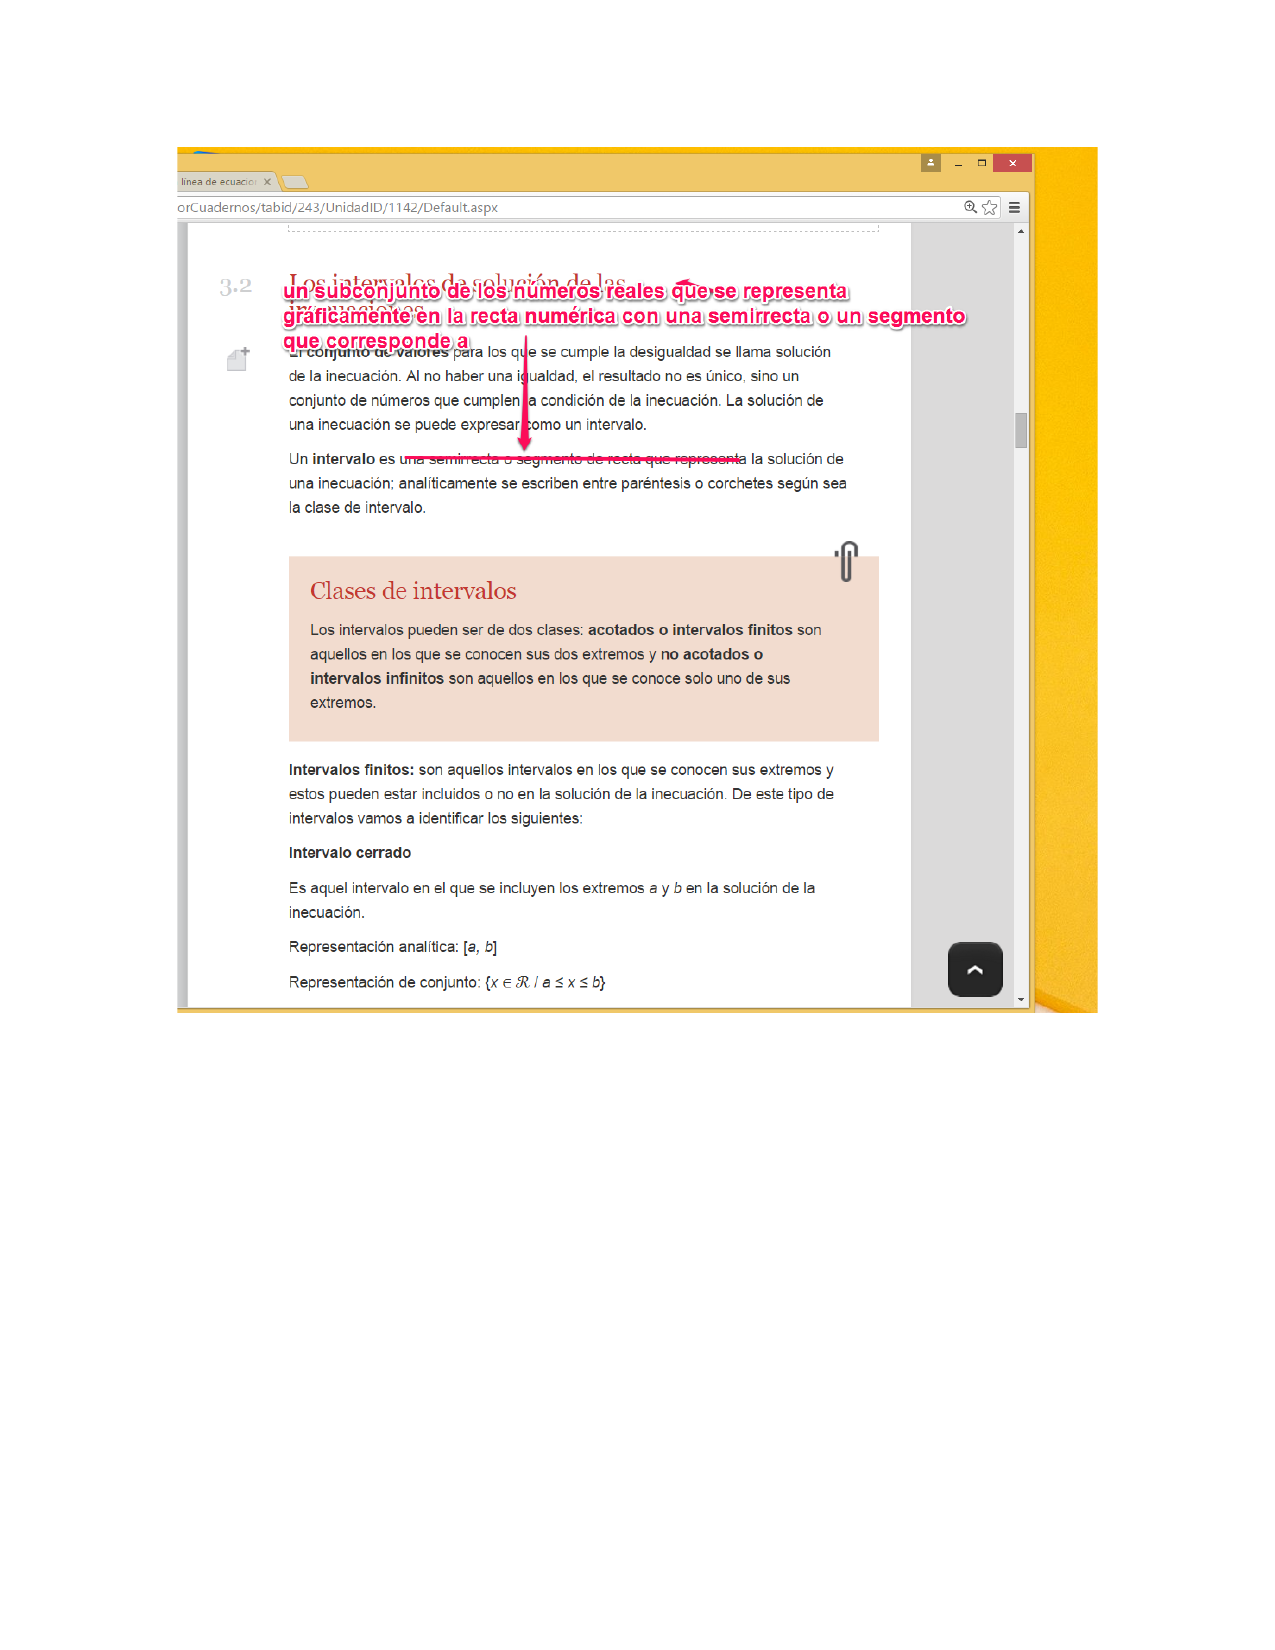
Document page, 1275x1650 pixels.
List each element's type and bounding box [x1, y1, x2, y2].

picture [177, 147, 1098, 1013]
